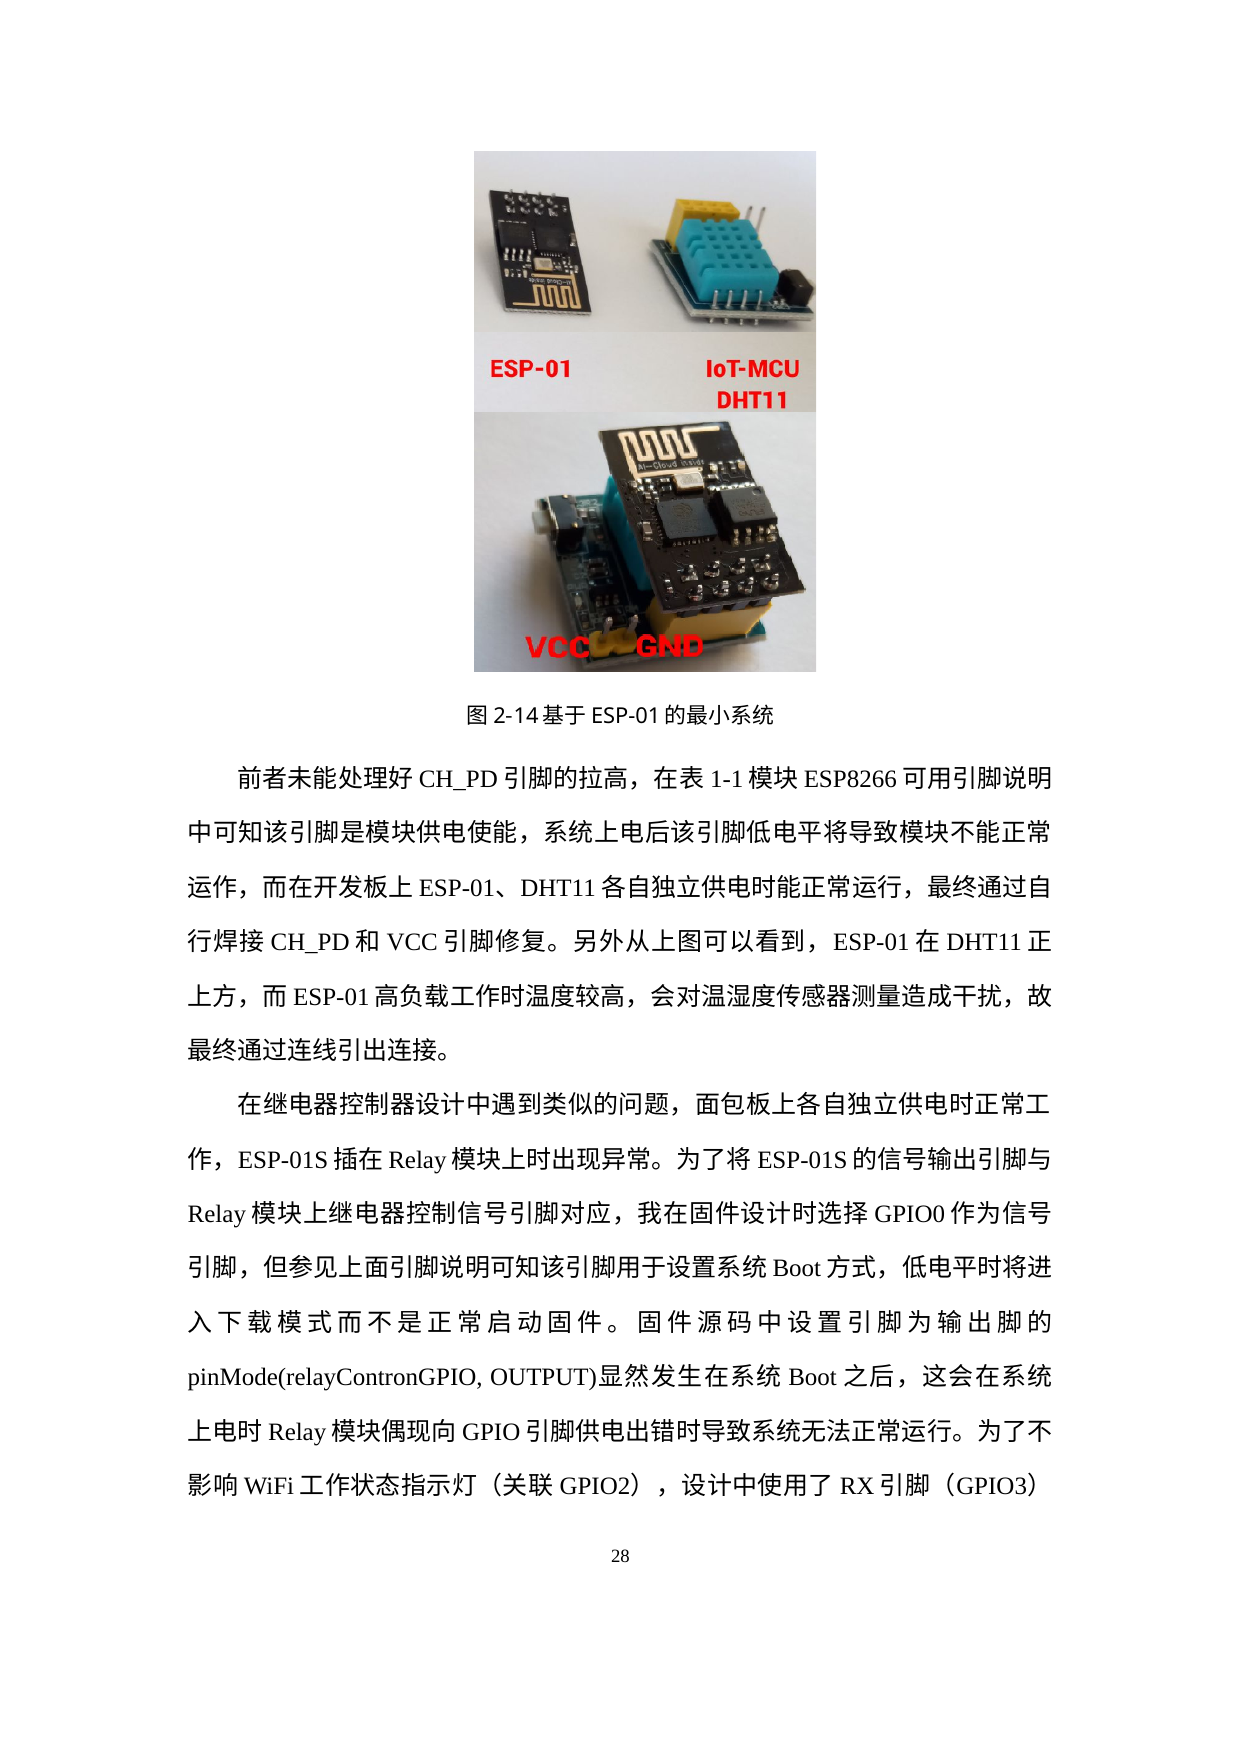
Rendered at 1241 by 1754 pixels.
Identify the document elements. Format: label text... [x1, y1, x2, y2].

picture [474, 151, 817, 672]
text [187, 1085, 1053, 1502]
